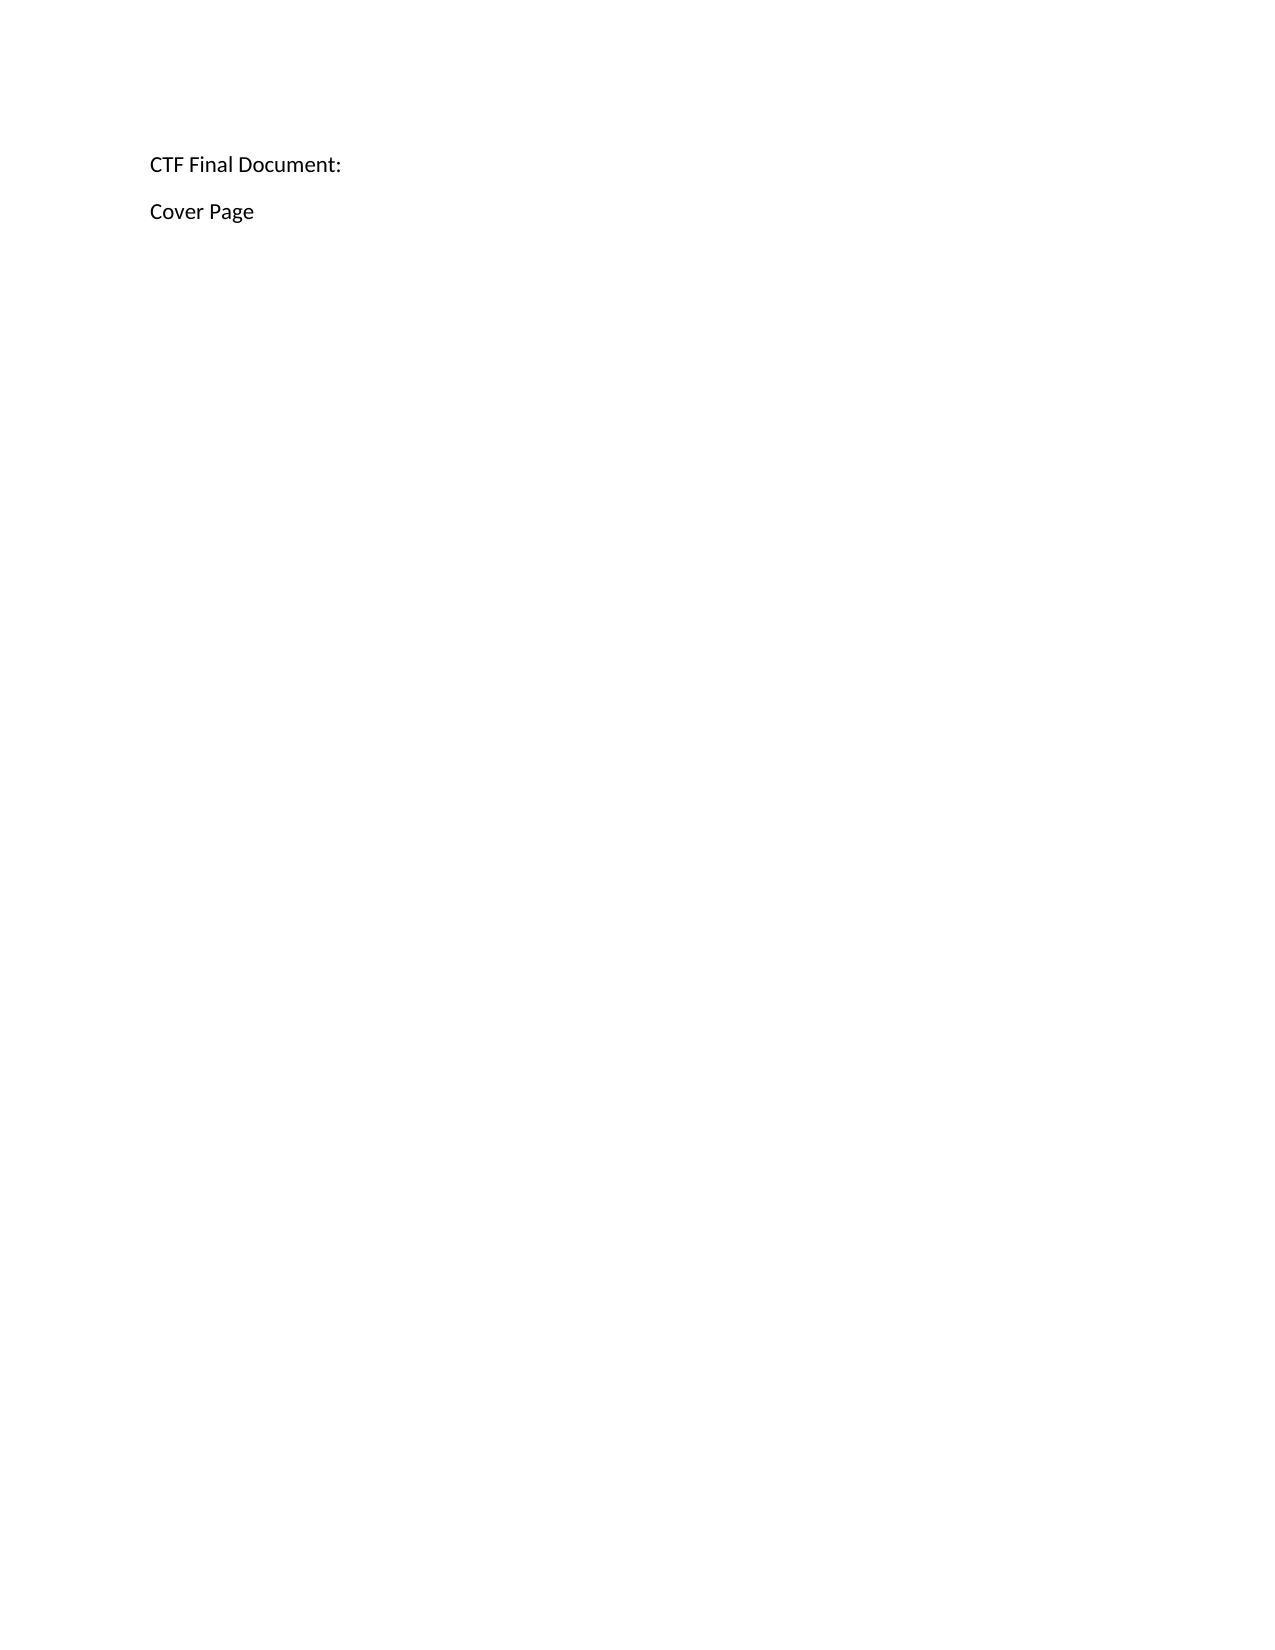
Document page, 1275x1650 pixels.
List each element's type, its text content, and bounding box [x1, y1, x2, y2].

text CTF Final Document: [150, 150, 1125, 178]
text Cover Page [150, 197, 1125, 225]
